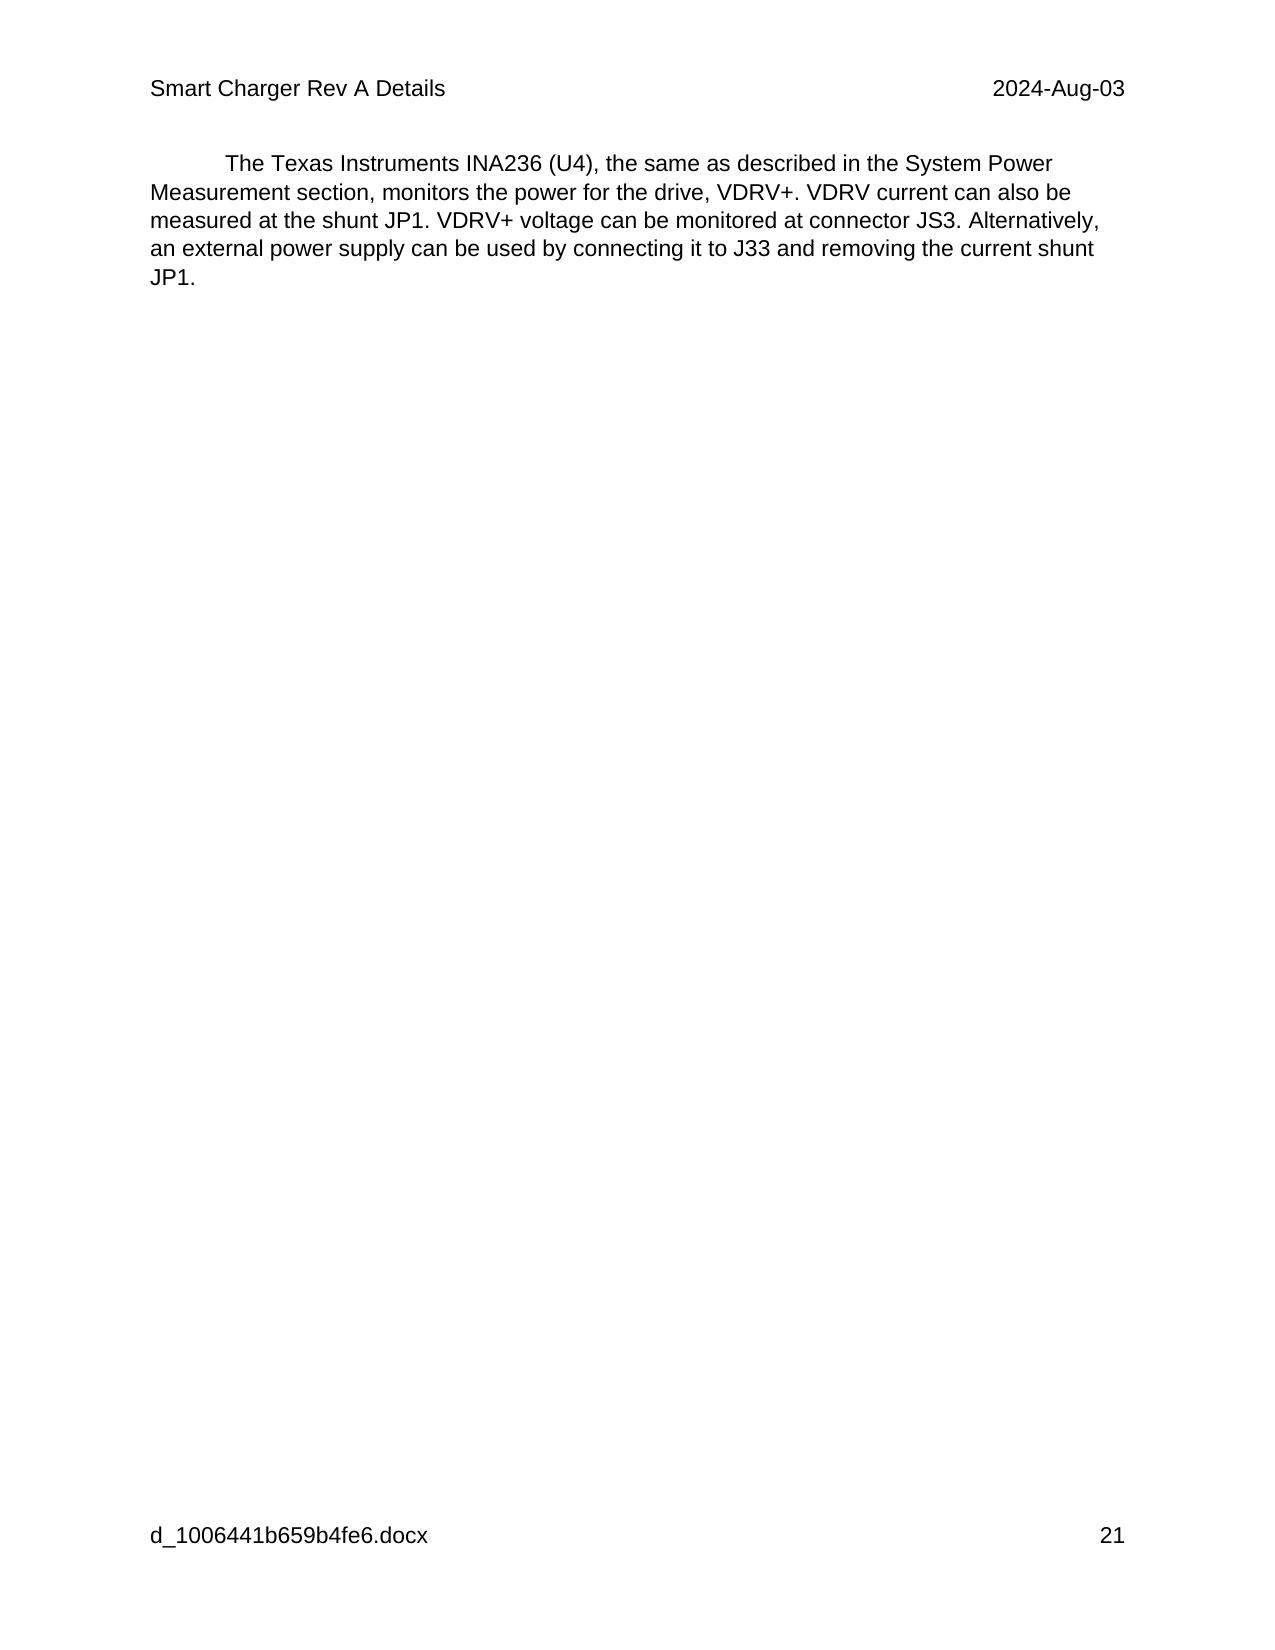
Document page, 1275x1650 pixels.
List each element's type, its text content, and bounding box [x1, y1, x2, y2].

text The Texas Instruments INA236 (U4), the same as described in the System Power Measurement section, monitors the power for the drive, VDRV+. VDRV current can also be measured at the shunt JP1. VDRV+ voltage can be monitored at connector JS3. Alternatively, an external power supply can be used by connecting it to J33 and removing the current shunt JP1. [150, 150, 1125, 290]
